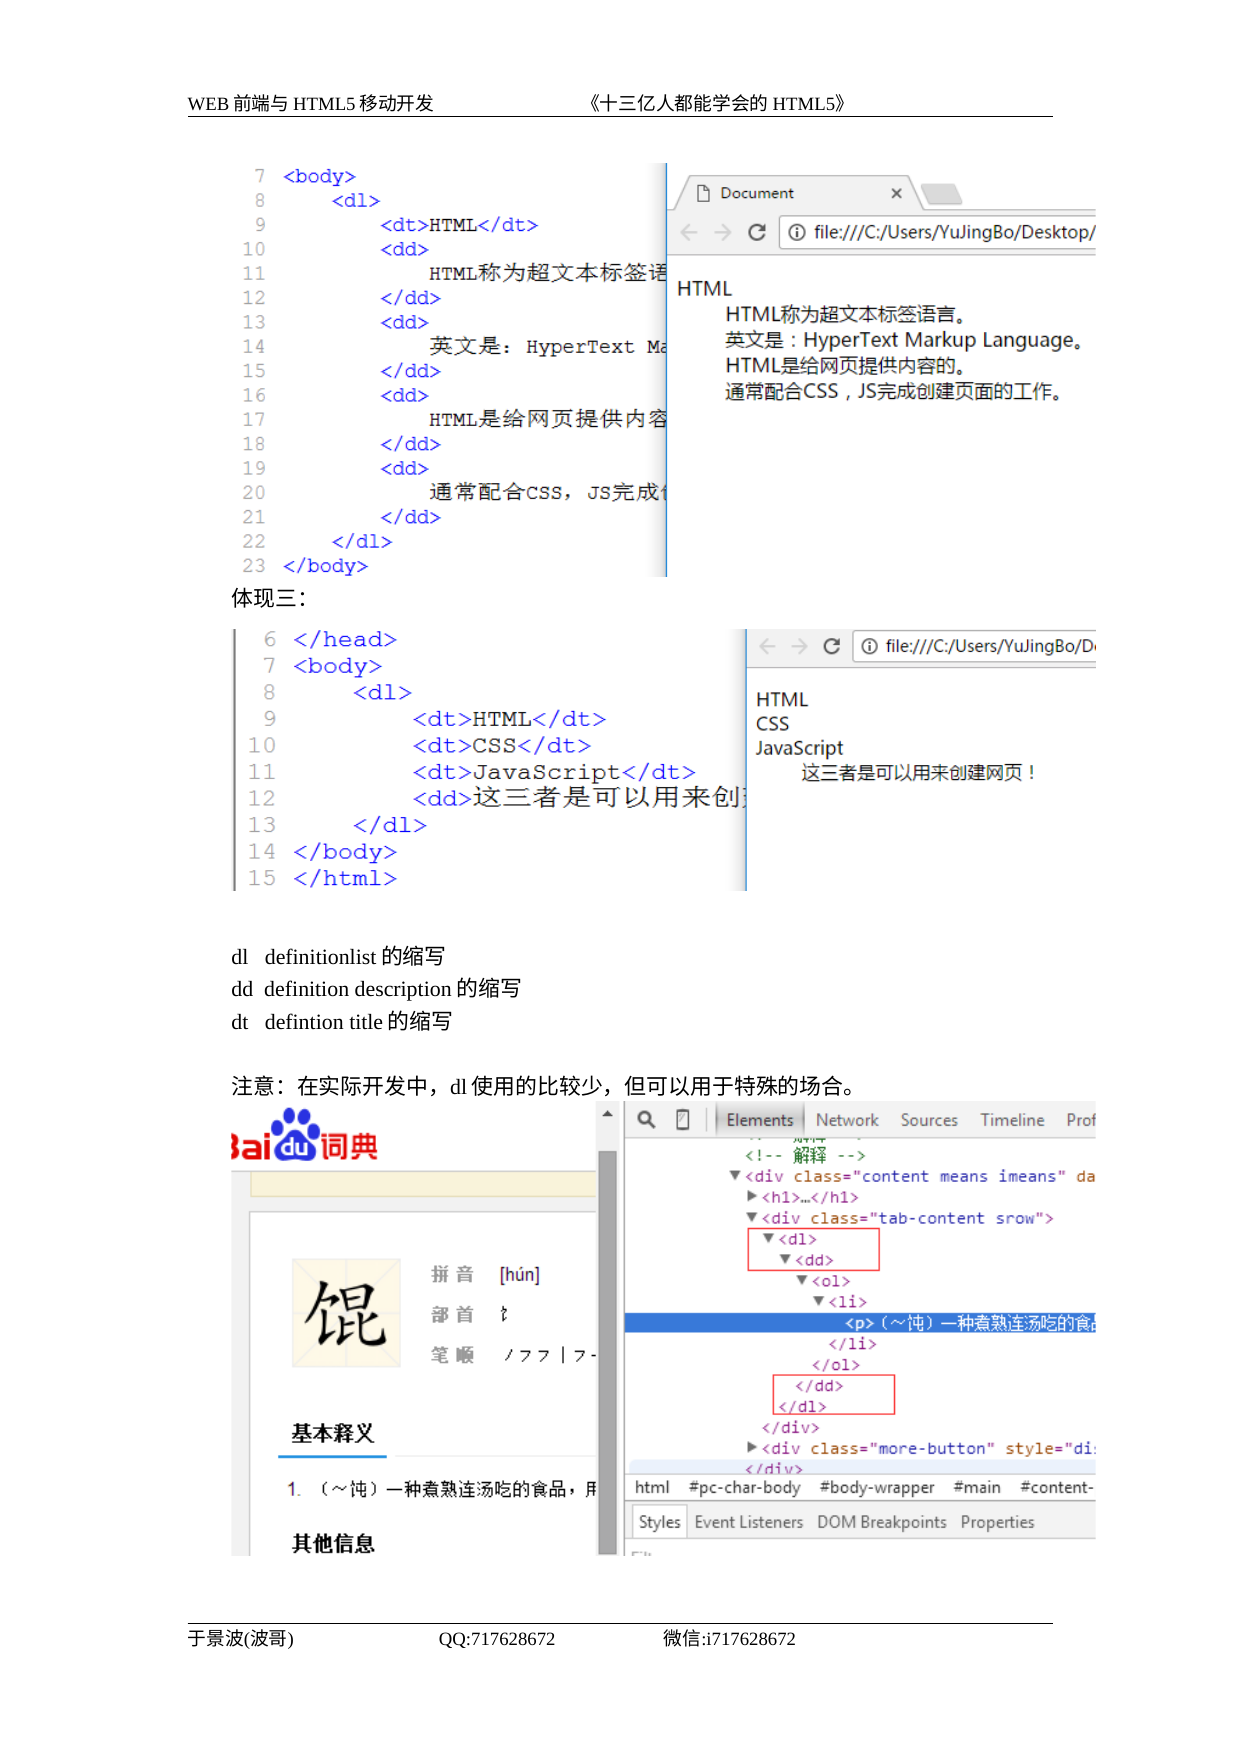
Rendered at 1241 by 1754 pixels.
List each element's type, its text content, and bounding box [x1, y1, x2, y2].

picture [231, 629, 1096, 891]
text 体现三： [187, 581, 1053, 613]
picture [231, 163, 1096, 577]
text dd definition description的缩写 [187, 971, 1053, 1003]
text dt defintion title的缩写 [187, 1003, 1053, 1036]
text dl definitionlist的缩写 [187, 938, 1053, 971]
text 注意：在实际开发中，dl使用的比较少，但可以用于特殊的场合。 [187, 1068, 1053, 1101]
picture [231, 1101, 1096, 1556]
